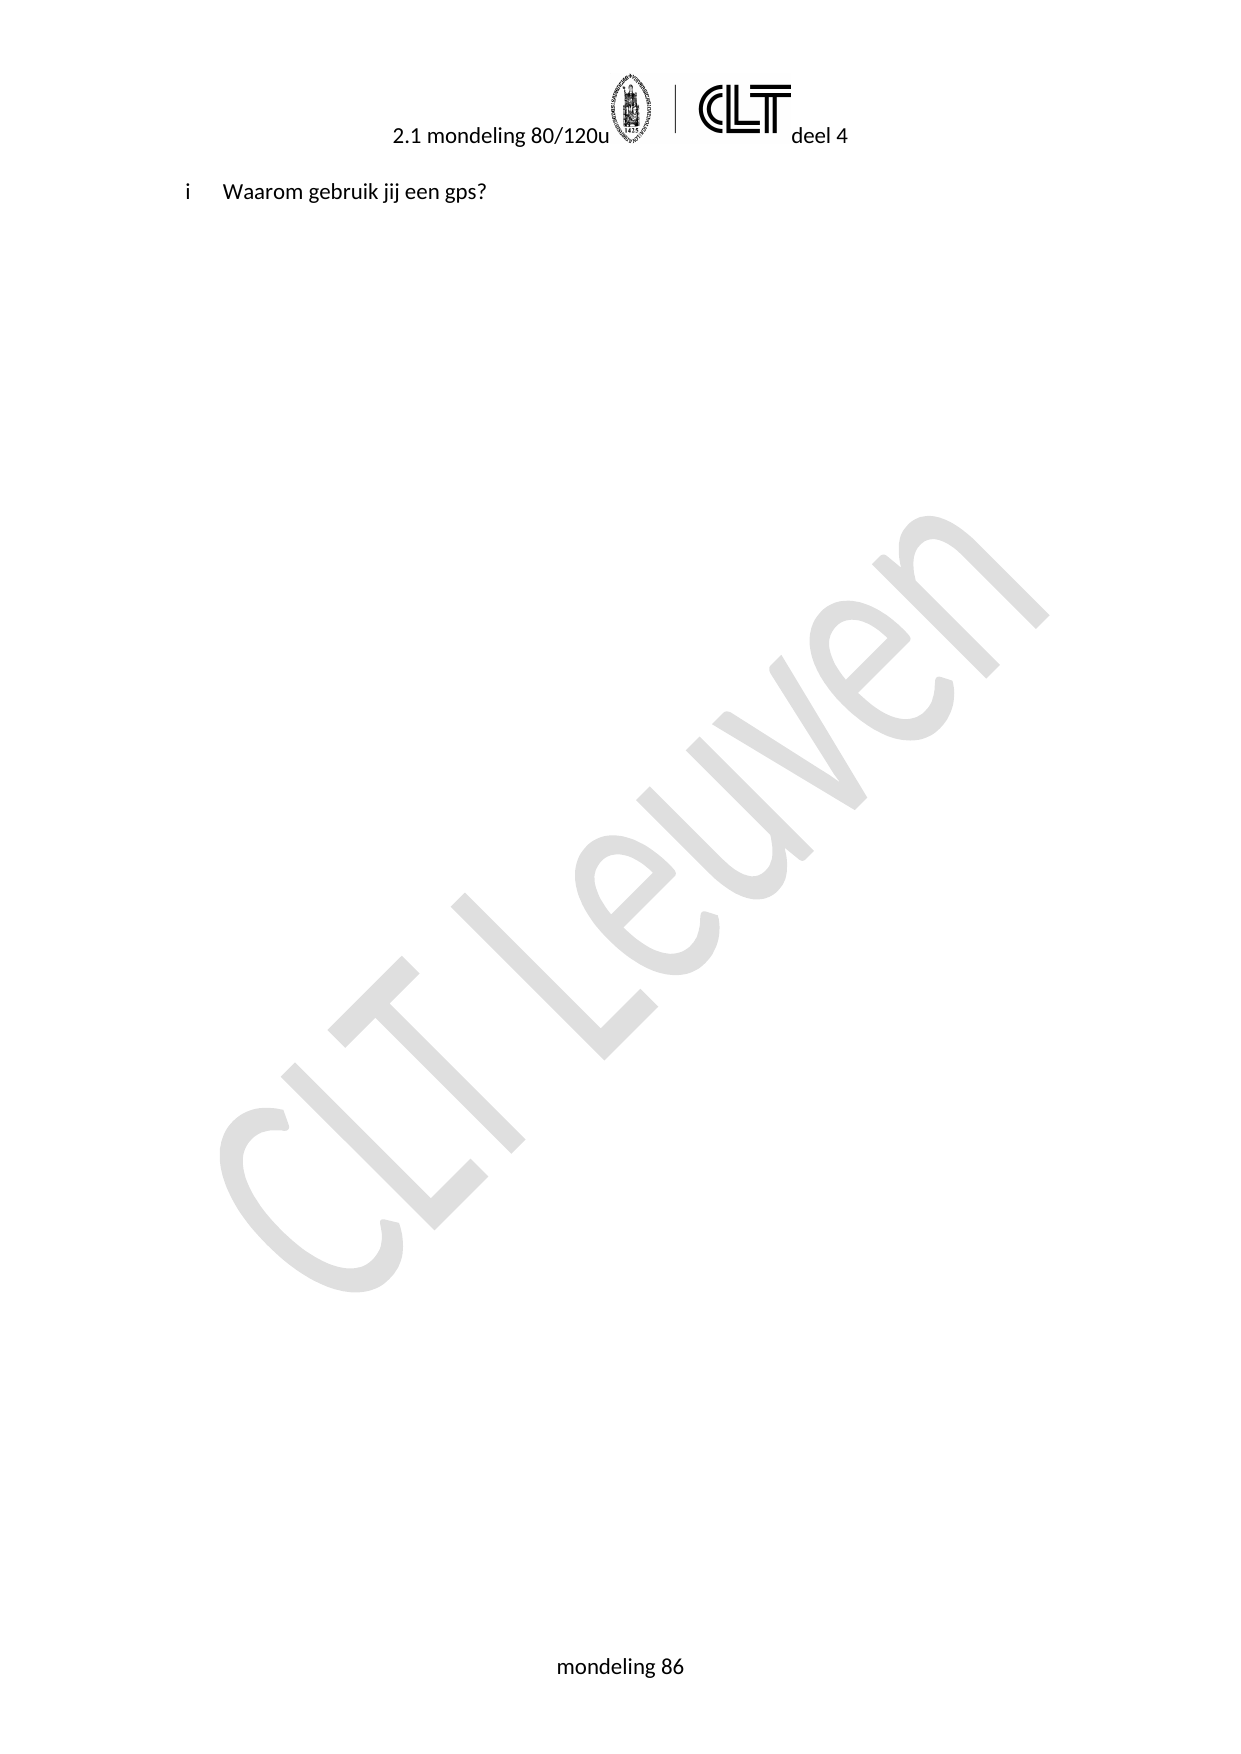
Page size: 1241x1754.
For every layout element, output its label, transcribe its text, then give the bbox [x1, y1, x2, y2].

picture [610, 73, 791, 144]
list Waarom gebruik jij een gps? [185, 177, 1093, 205]
